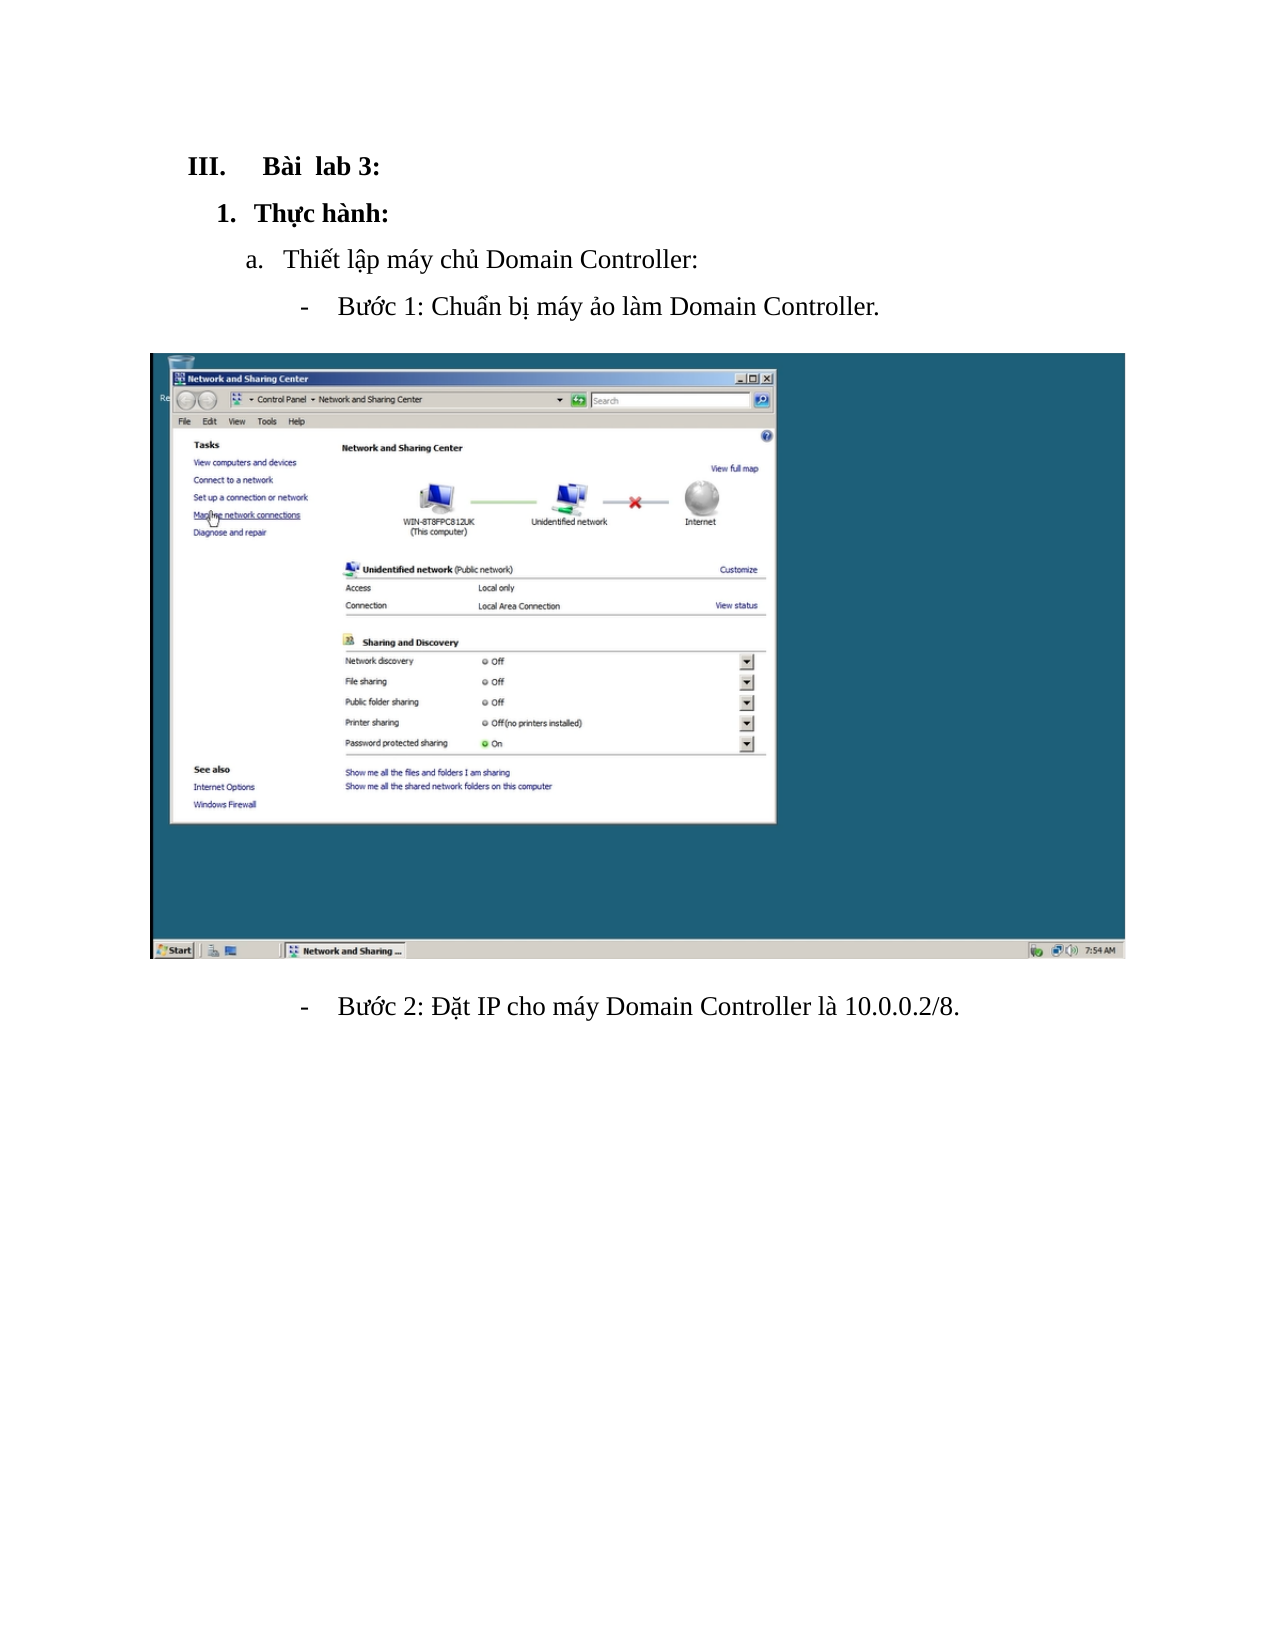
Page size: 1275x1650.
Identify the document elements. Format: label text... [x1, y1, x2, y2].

list Bước 1: Chuẩn bị máy ảo làm Domain Controller. [300, 290, 1125, 321]
list Bài lab 3: [187, 150, 1125, 181]
list Thực hành: [216, 197, 1125, 228]
picture [150, 353, 1125, 959]
list Thiết lập máy chủ Domain Controller: [245, 243, 1125, 274]
list Bước 2: Đặt IP cho máy Domain Controller là 10.0.0.2/8. [300, 990, 1125, 1022]
